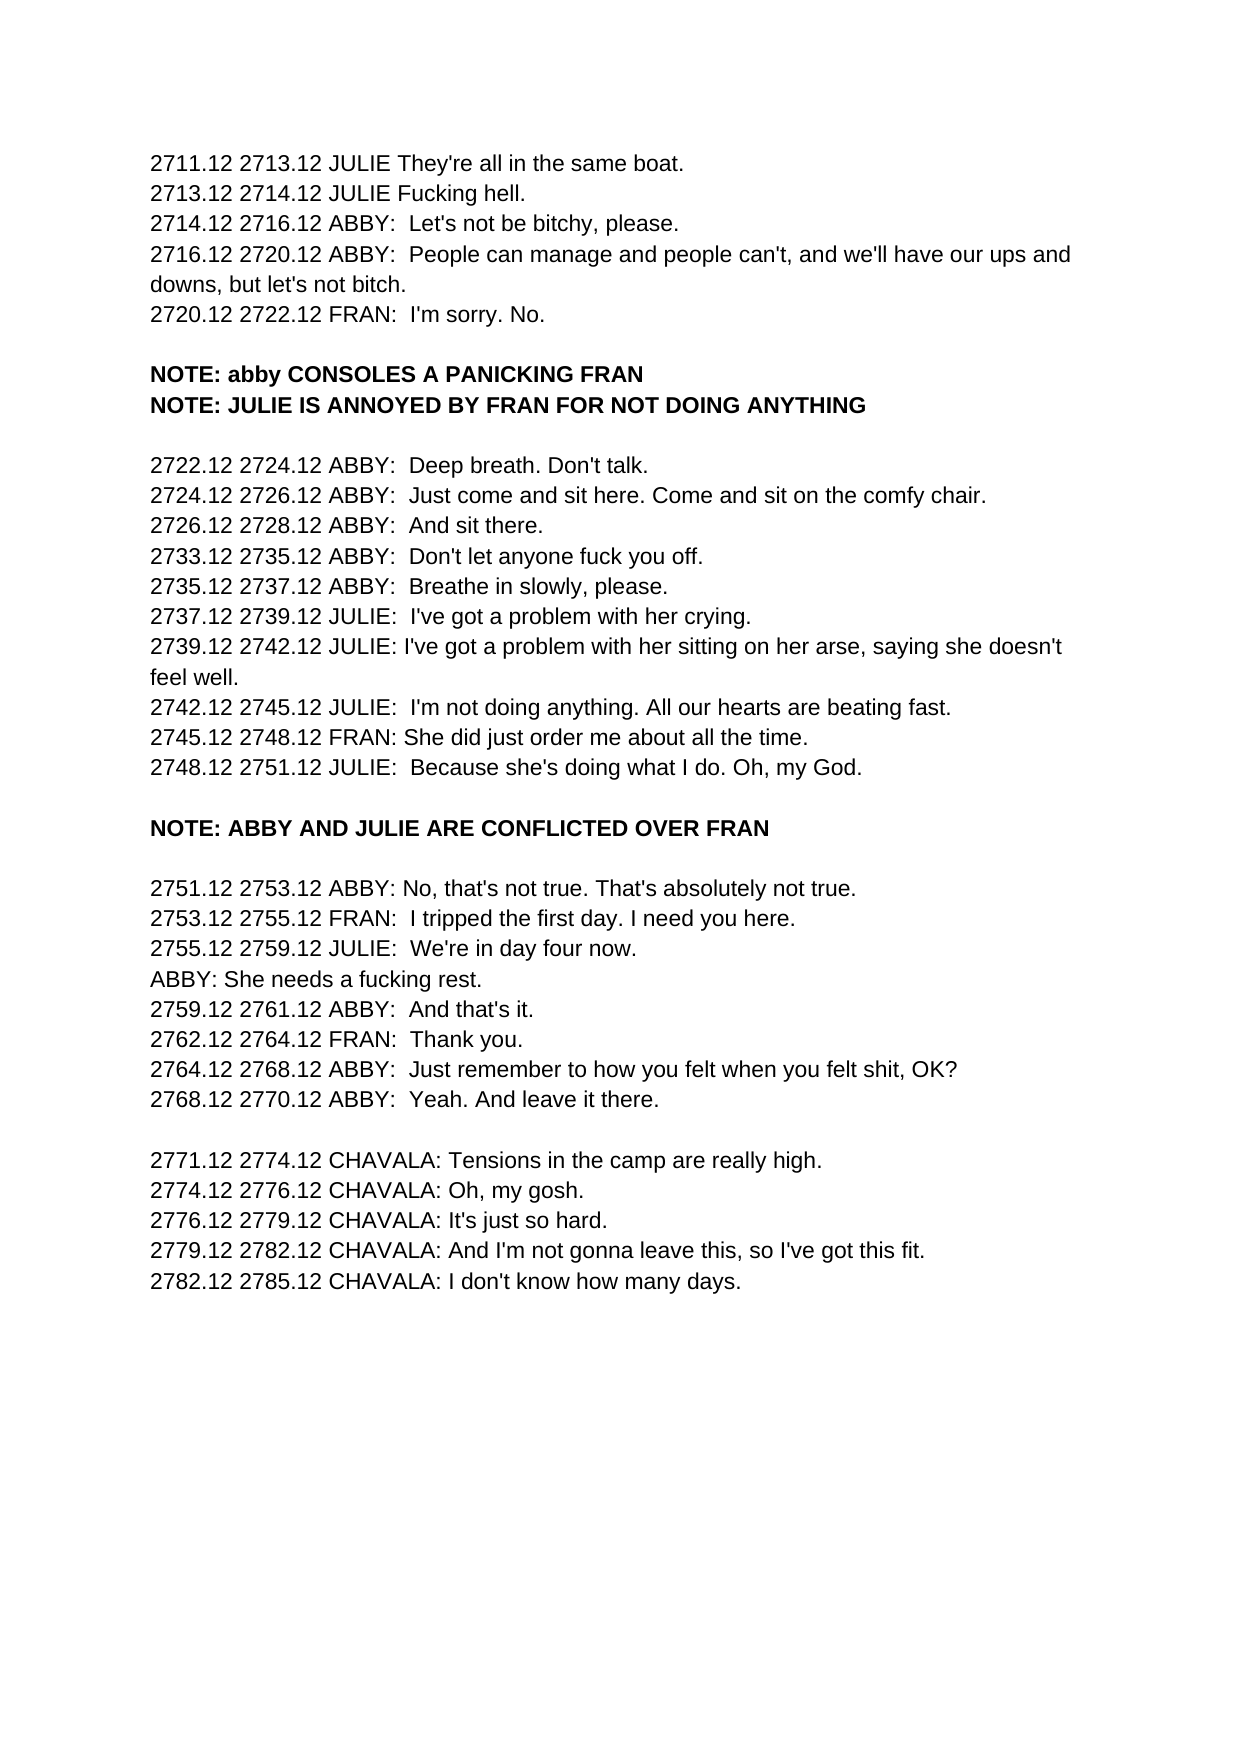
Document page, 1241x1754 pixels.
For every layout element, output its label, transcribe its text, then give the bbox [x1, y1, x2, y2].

text 2720.12 2722.12 FRAN: I'm sorry. No. [150, 301, 1090, 327]
text NOTE: JULIE IS ANNOYED BY FRAN FOR NOT DOING ANYTHING [150, 392, 1090, 418]
text NOTE: abby CONSOLES A PANICKING FRAN [150, 361, 1090, 388]
text 2774.12 2776.12 CHAVALA: Oh, my gosh. [150, 1177, 1090, 1203]
text 2714.12 2716.12 ABBY: Let's not be bitchy, please. [150, 210, 1090, 237]
text 2782.12 2785.12 CHAVALA: I don't know how many days. [150, 1268, 1090, 1294]
text 2776.12 2779.12 CHAVALA: It's just so hard. [150, 1207, 1090, 1234]
text 2711.12 2713.12 JULIE They're all in the same boat. [150, 150, 1090, 176]
text NOTE: ABBY AND JULIE ARE CONFLICTED OVER FRAN [150, 814, 1090, 841]
text 2759.12 2761.12 ABBY: And that's it. [150, 996, 1090, 1022]
text 2755.12 2759.12 JULIE: We're in day four now. [150, 935, 1090, 962]
text 2724.12 2726.12 ABBY: Just come and sit here. Come and sit on the comfy chair. [150, 482, 1090, 509]
text 2716.12 2720.12 ABBY: People can manage and people can't, and we'll have our ups and downs, but let's not bitch. [150, 241, 1090, 297]
text 2739.12 2742.12 JULIE: I've got a problem with her sitting on her arse, saying she doesn't feel well. [150, 633, 1090, 690]
text 2762.12 2764.12 FRAN: Thank you. [150, 1026, 1090, 1052]
text 2753.12 2755.12 FRAN: I tripped the first day. I need you here. [150, 905, 1090, 932]
text 2751.12 2753.12 ABBY: No, that's not true. That's absolutely not true. [150, 875, 1090, 901]
text 2726.12 2728.12 ABBY: And sit there. [150, 512, 1090, 539]
text 2713.12 2714.12 JULIE Fucking hell. [150, 180, 1090, 207]
text 2735.12 2737.12 ABBY: Breathe in slowly, please. [150, 573, 1090, 599]
text 2771.12 2774.12 CHAVALA: Tensions in the camp are really high. [150, 1147, 1090, 1173]
text 2779.12 2782.12 CHAVALA: And I'm not gonna leave this, so I've got this fit. [150, 1237, 1090, 1264]
text 2722.12 2724.12 ABBY: Deep breath. Don't talk. [150, 452, 1090, 478]
text 2764.12 2768.12 ABBY: Just remember to how you felt when you felt shit, OK? [150, 1056, 1090, 1083]
text 2748.12 2751.12 JULIE: Because she's doing what I do. Oh, my God. [150, 754, 1090, 781]
text 2742.12 2745.12 JULIE: I'm not doing anything. All our hearts are beating fast. [150, 694, 1090, 720]
text 2745.12 2748.12 FRAN: She did just order me about all the time. [150, 724, 1090, 750]
text 2733.12 2735.12 ABBY: Don't let anyone fuck you off. [150, 543, 1090, 569]
text ABBY: She needs a fucking rest. [150, 966, 1090, 992]
text 2737.12 2739.12 JULIE: I've got a problem with her crying. [150, 603, 1090, 629]
text 2768.12 2770.12 ABBY: Yeah. And leave it there. [150, 1086, 1090, 1113]
